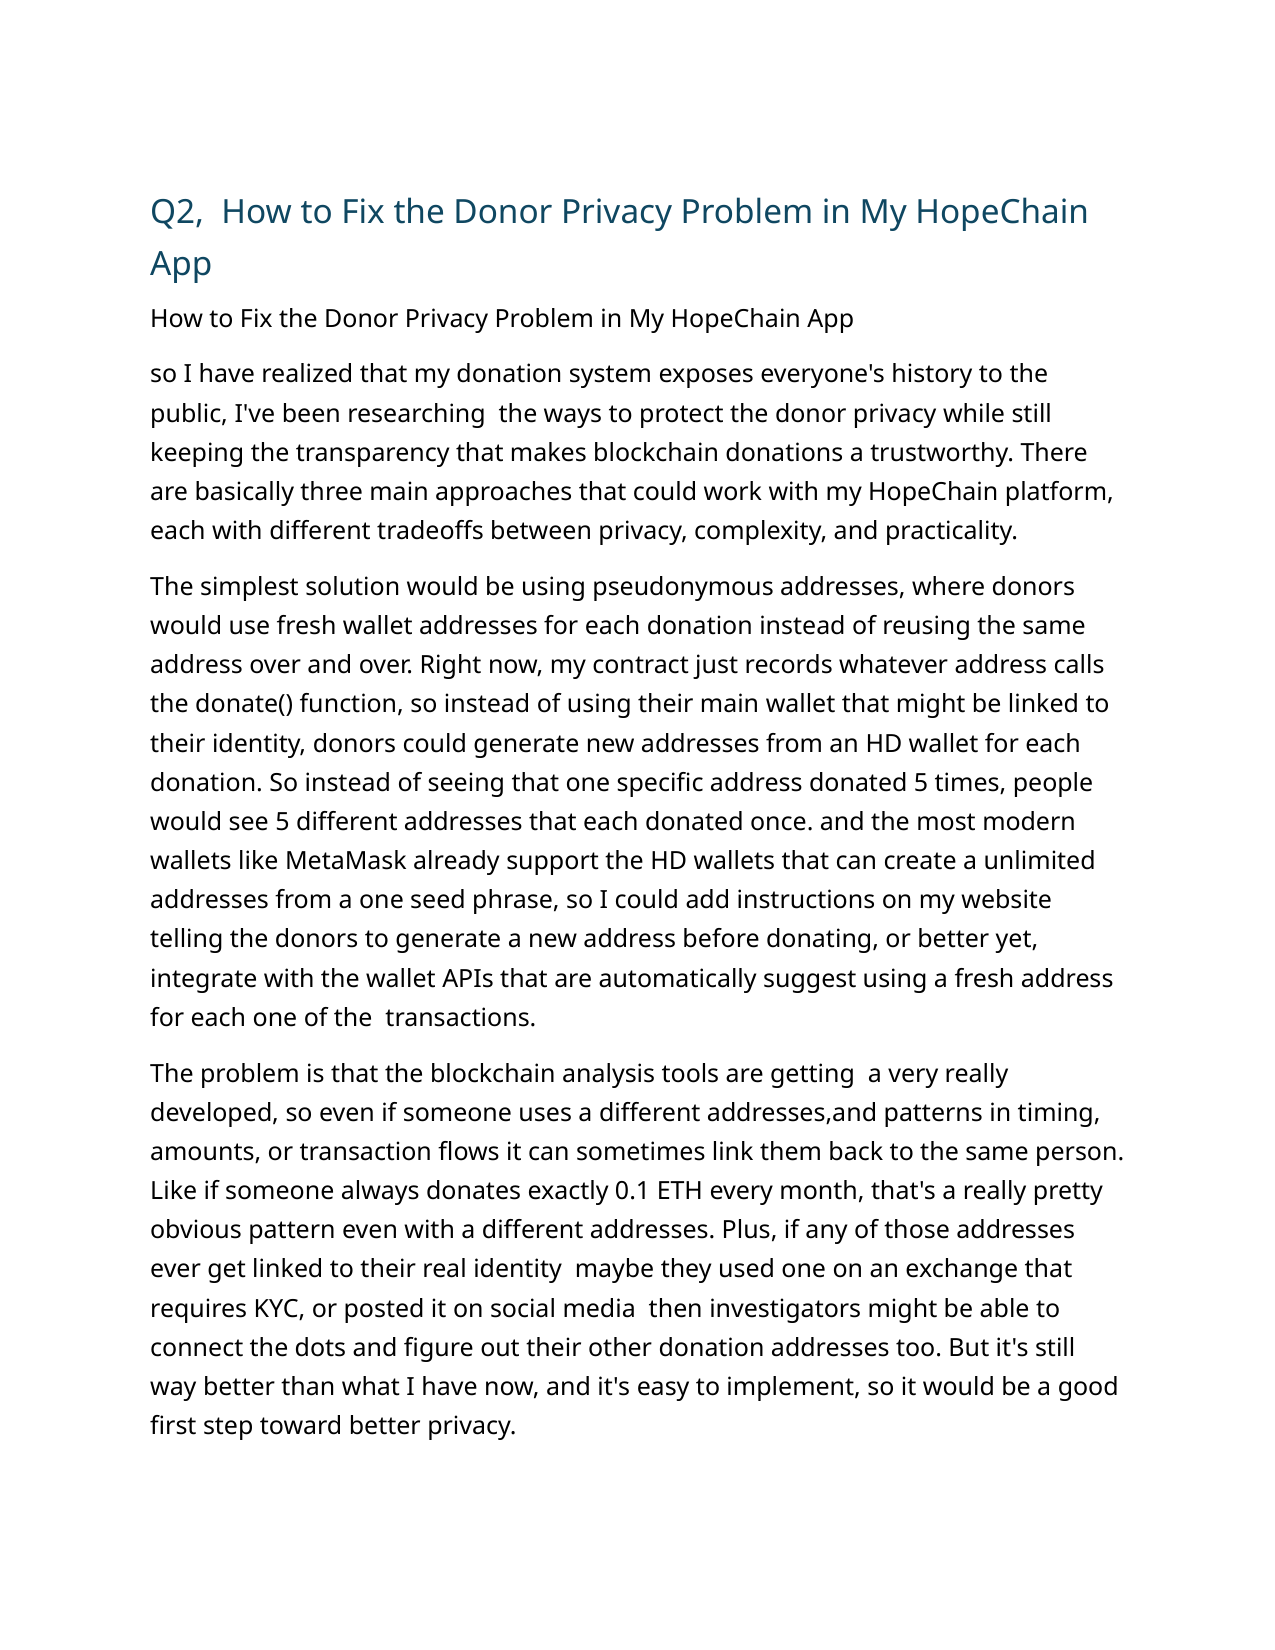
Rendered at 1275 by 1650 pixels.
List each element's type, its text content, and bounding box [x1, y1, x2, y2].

text How to Fix the Donor Privacy Problem in My HopeChain App [150, 300, 1125, 334]
subtitle Q2, How to Fix the Donor Privacy Problem in My HopeChain App [150, 187, 1125, 285]
text The simplest solution would be using pseudonymous addresses, where donors would use fresh wallet addresses for each donation instead of reusing the same address over and over. Right now, my contract just records whatever address calls the donate() function, so instead of using their main wallet that might be linked to their identity, donors could generate new addresses from an HD wallet for each donation. So instead of seeing that one specific address donated 5 times, people would see 5 different addresses that each donated once. and the most modern wallets like MetaMask already support the HD wallets that can create a unlimited addresses from a one seed phrase, so I could add instructions on my website telling the donors to generate a new address before donating, or better yet, integrate with the wallet APIs that are automatically suggest using a fresh address for each one of the transactions. [150, 568, 1125, 1033]
text so I have realized that my donation system exposes everyone's history to the public, I've been researching the ways to protect the donor privacy while still keeping the transparency that makes blockchain donations a trustworthy. There are basically three main approaches that could work with my HopeChain platform, each with different tradeoffs between privacy, complexity, and practicality. [150, 356, 1125, 547]
text The problem is that the blockchain analysis tools are getting a very really developed, so even if someone uses a different addresses,and patterns in timing, amounts, or transaction flows it can sometimes link them back to the same person. Like if someone always donates exactly 0.1 ETH every month, that's a really pretty obvious pattern even with a different addresses. Plus, if any of those addresses ever get linked to their real identity maybe they used one on an exchange that requires KYC, or posted it on social media then investigators might be able to connect the dots and figure out their other donation addresses too. But it's still way better than what I have now, and it's easy to implement, so it would be a good first step toward better privacy. [150, 1055, 1125, 1442]
